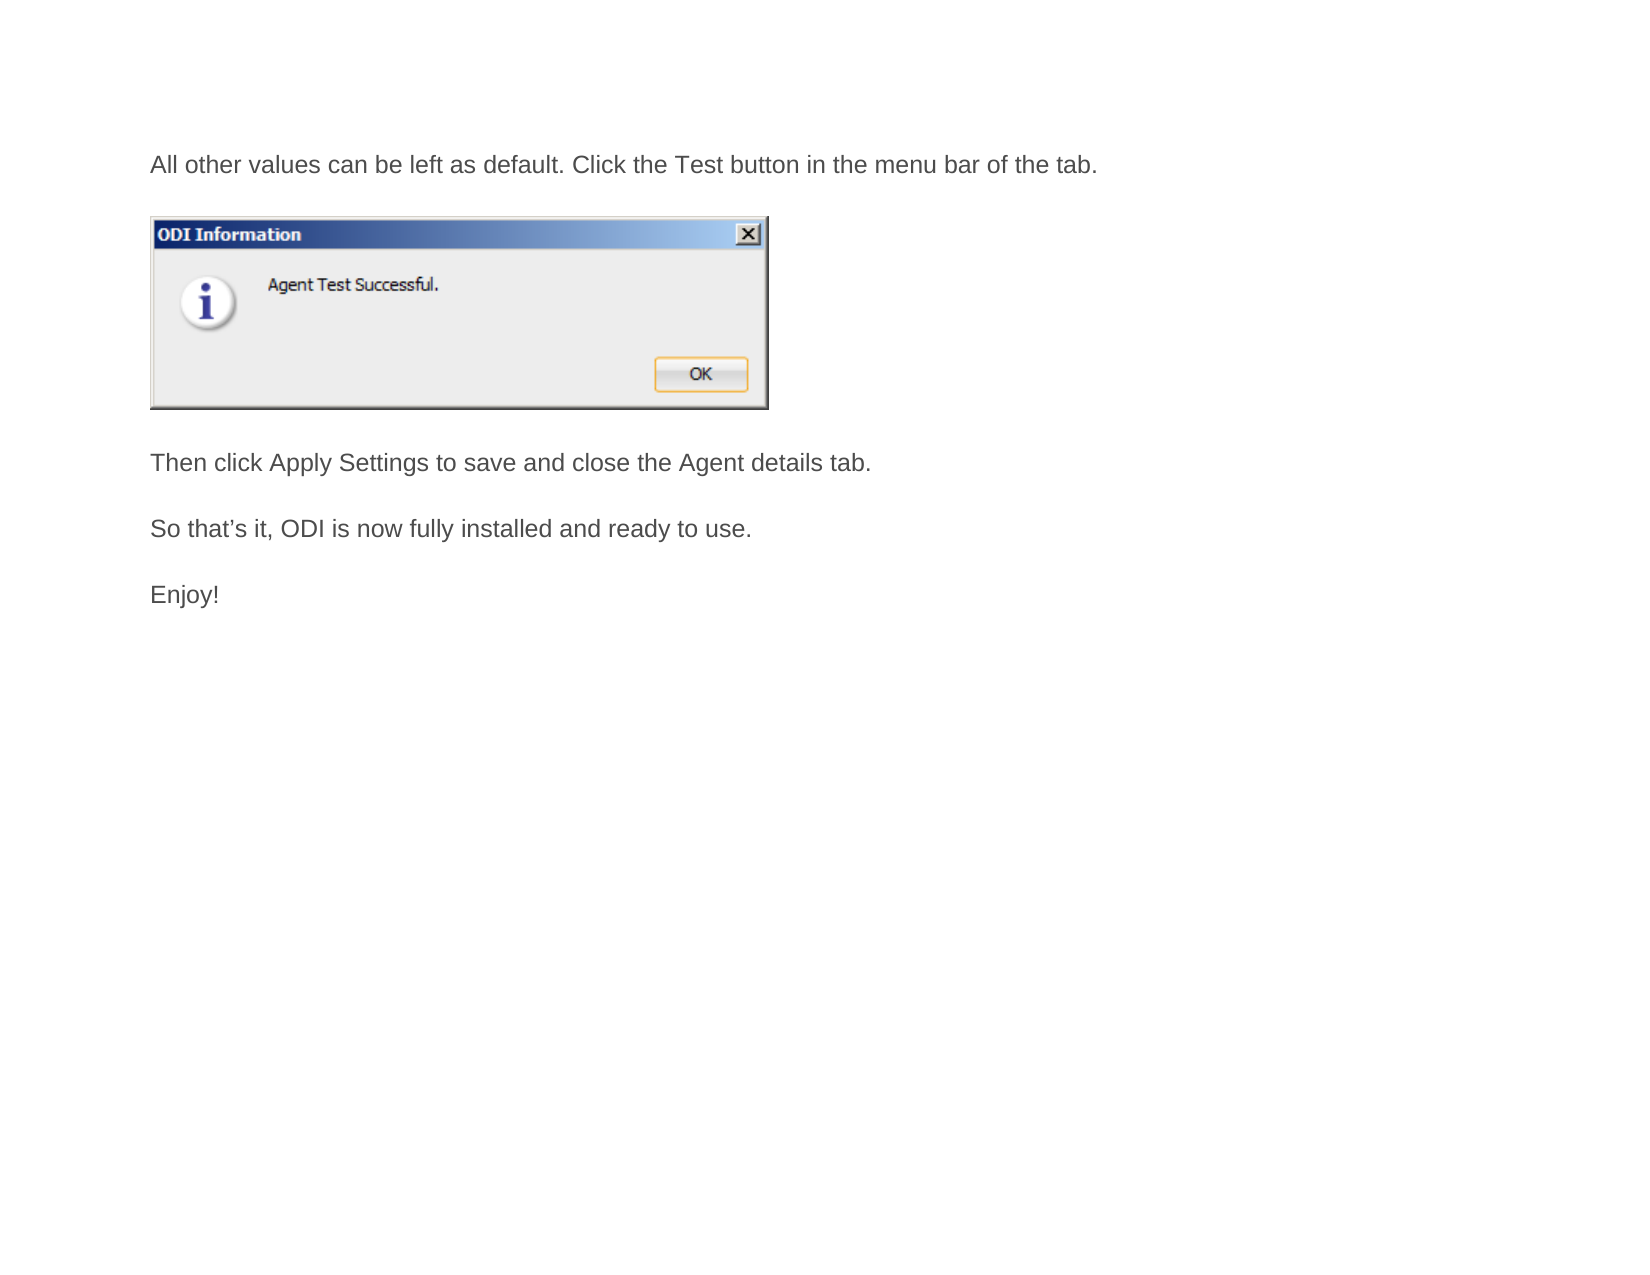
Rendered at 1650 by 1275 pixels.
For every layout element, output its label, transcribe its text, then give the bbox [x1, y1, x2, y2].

picture [150, 216, 769, 410]
text All other values can be left as default. Click the Test button in the menu bar of the tab. [150, 150, 1500, 179]
text Enjoy! [150, 580, 1500, 609]
text Then click Apply Settings to save and close the Agent details tab. [150, 447, 1500, 476]
text So that’s it, ODI is now fully installed and ready to use. [150, 514, 1500, 542]
